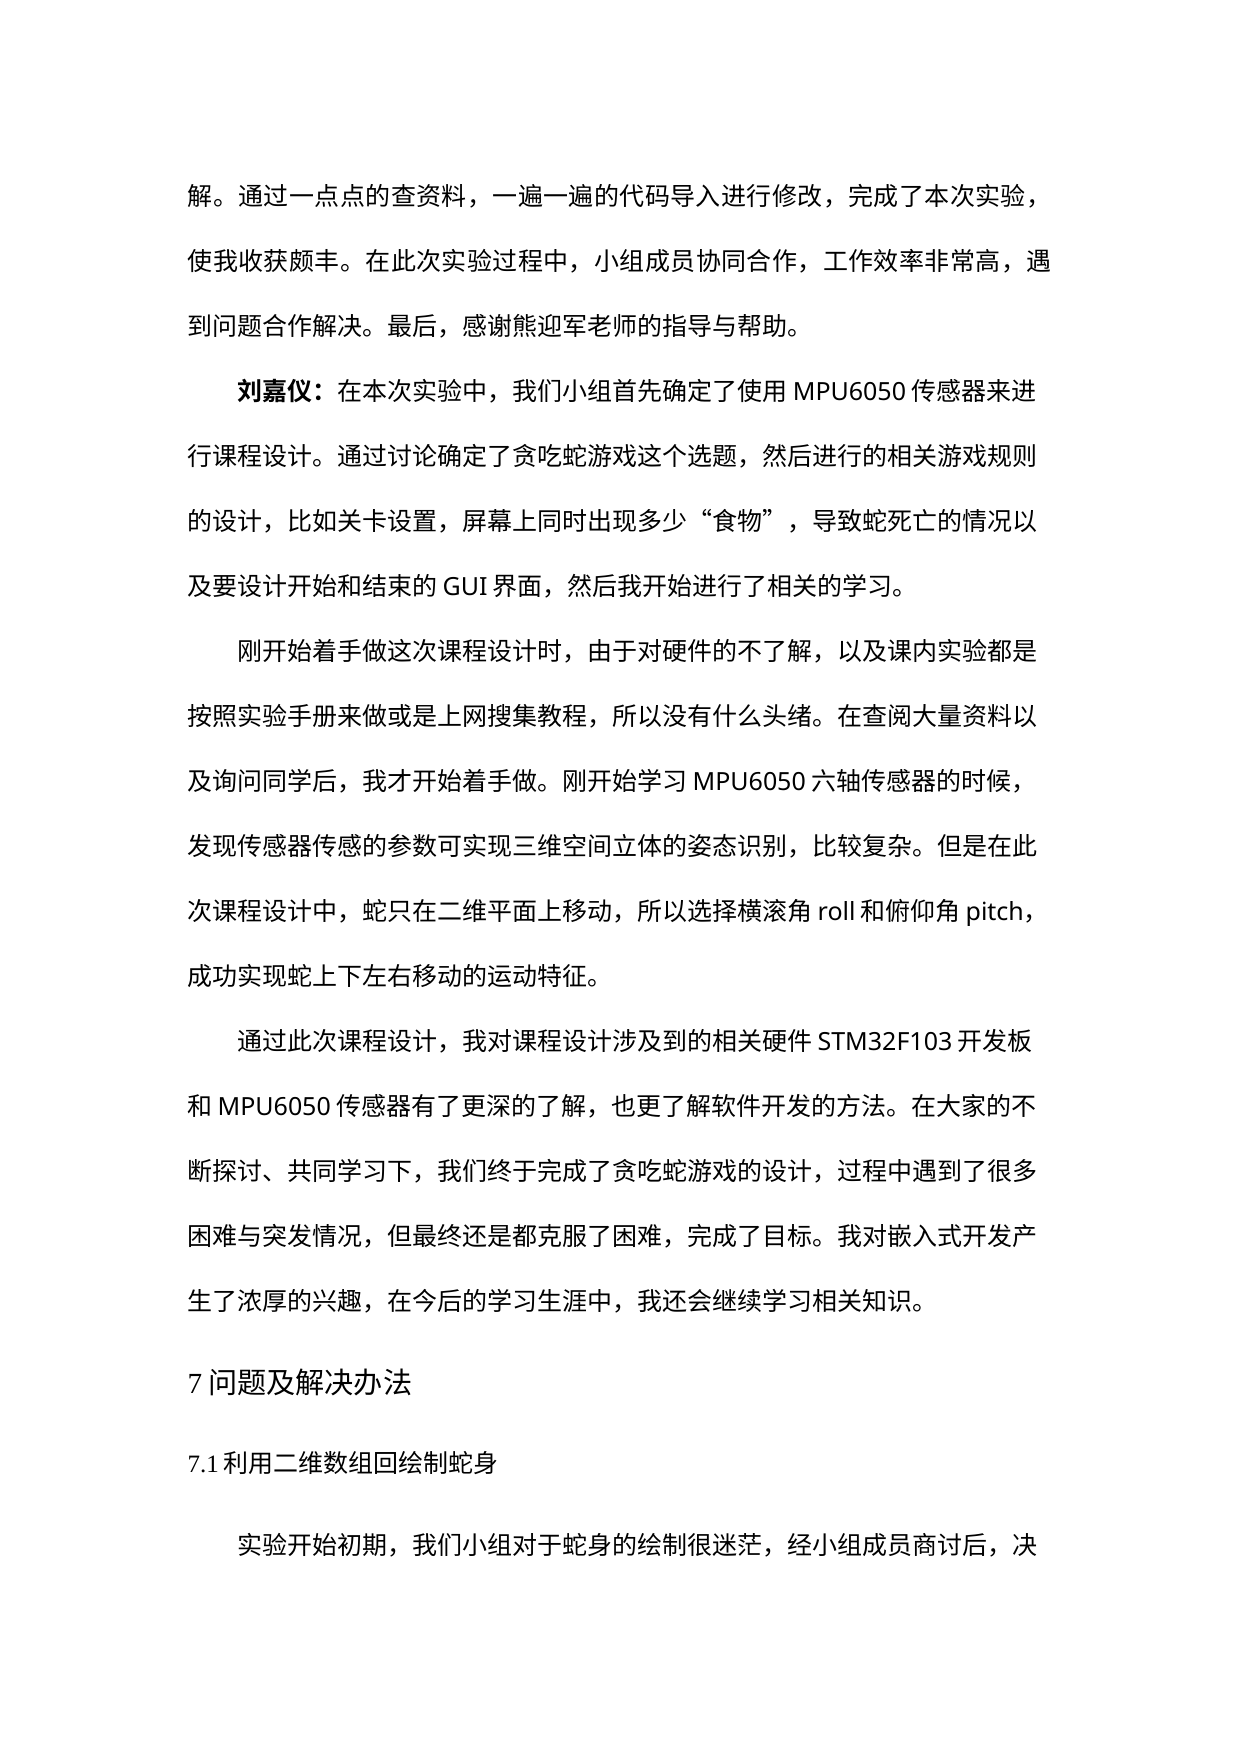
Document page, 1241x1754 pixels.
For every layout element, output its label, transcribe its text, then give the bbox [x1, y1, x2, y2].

text 刚开始着手做这次课程设计时，由于对硬件的不了解，以及课内实验都是按照实验手册来做或是上网搜集教程，所以没有什么头绪。在查阅大量资料以及询问同学后，我才开始着手做。刚开始学习MPU6050六轴传感器的时候，发现传感器传感的参数可实现三维空间立体的姿态识别，比较复杂。但是在此次课程设计中，蛇只在二维平面上移动，所以选择横滚角roll和俯仰角pitch，成功实现蛇上下左右移动的运动特征。 [187, 617, 1053, 1007]
subtitle 7问题及解决办法 [187, 1348, 1053, 1413]
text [187, 1511, 1053, 1576]
text 刘嘉仪：在本次实验中，我们小组首先确定了使用MPU6050传感器来进行课程设计。通过讨论确定了贪吃蛇游戏这个选题，然后进行的相关游戏规则的设计，比如关卡设置，屏幕上同时出现多少“食物”，导致蛇死亡的情况以及要设计开始和结束的GUI界面，然后我开始进行了相关的学习。 [187, 357, 1053, 617]
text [187, 162, 1053, 357]
text 通过此次课程设计，我对课程设计涉及到的相关硬件STM32F103开发板和MPU6050传感器有了更深的了解，也更了解软件开发的方法。在大家的不断探讨、共同学习下，我们终于完成了贪吃蛇游戏的设计，过程中遇到了很多困难与突发情况，但最终还是都克服了困难，完成了目标。我对嵌入式开发产生了浓厚的兴趣，在今后的学习生涯中，我还会继续学习相关知识。 [187, 1007, 1053, 1332]
subtitle 7.1利用二维数组回绘制蛇身 [187, 1429, 1053, 1494]
